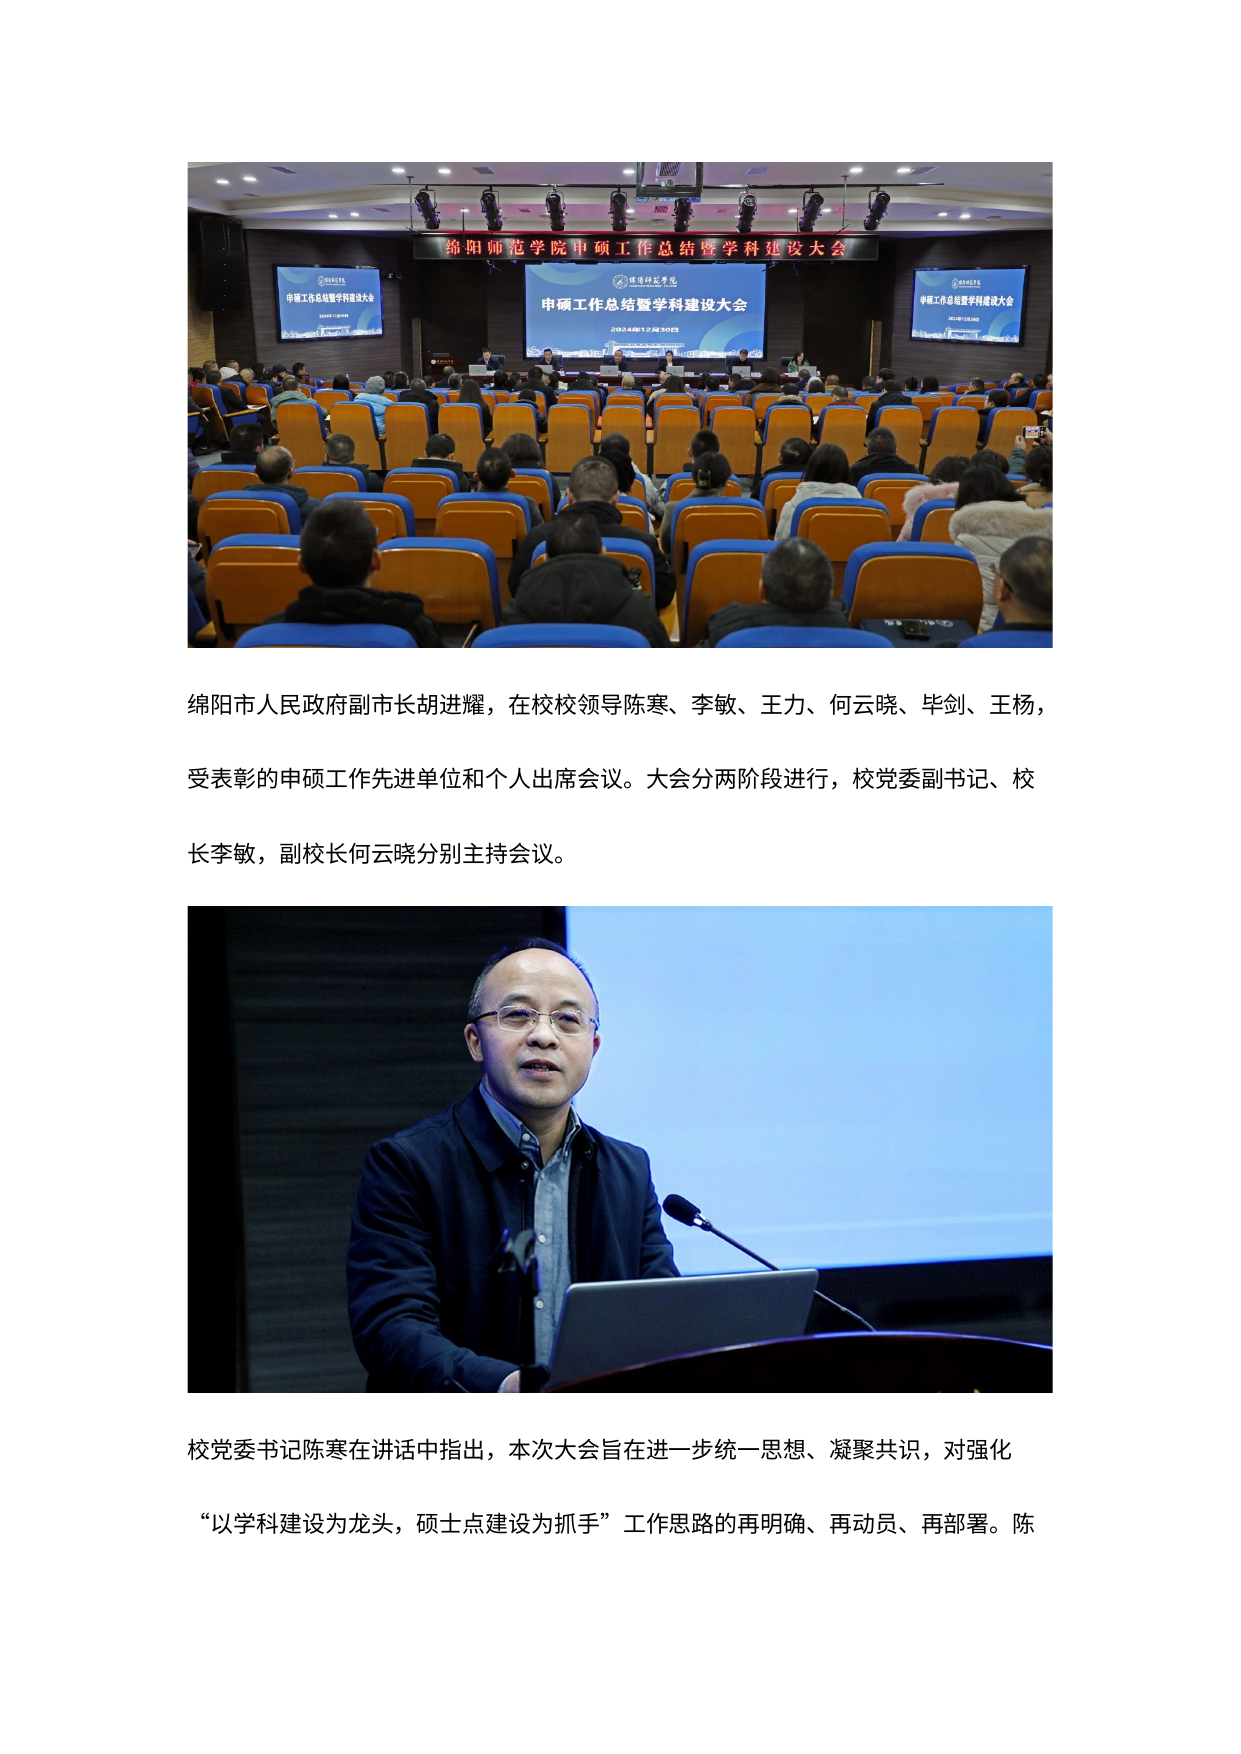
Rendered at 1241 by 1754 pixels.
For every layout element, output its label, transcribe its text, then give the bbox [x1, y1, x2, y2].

picture [187, 906, 1053, 1393]
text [187, 1416, 1053, 1555]
picture [187, 162, 1053, 648]
text 绵阳市人民政府副市长胡进耀，在校校领导陈寒、李敏、王力、何云晓、毕剑、王杨，受表彰的申硕工作先进单位和个人出席会议。大会分两阶段进行，校党委副书记、校长李敏，副校长何云晓分别主持会议。 [187, 671, 1053, 885]
